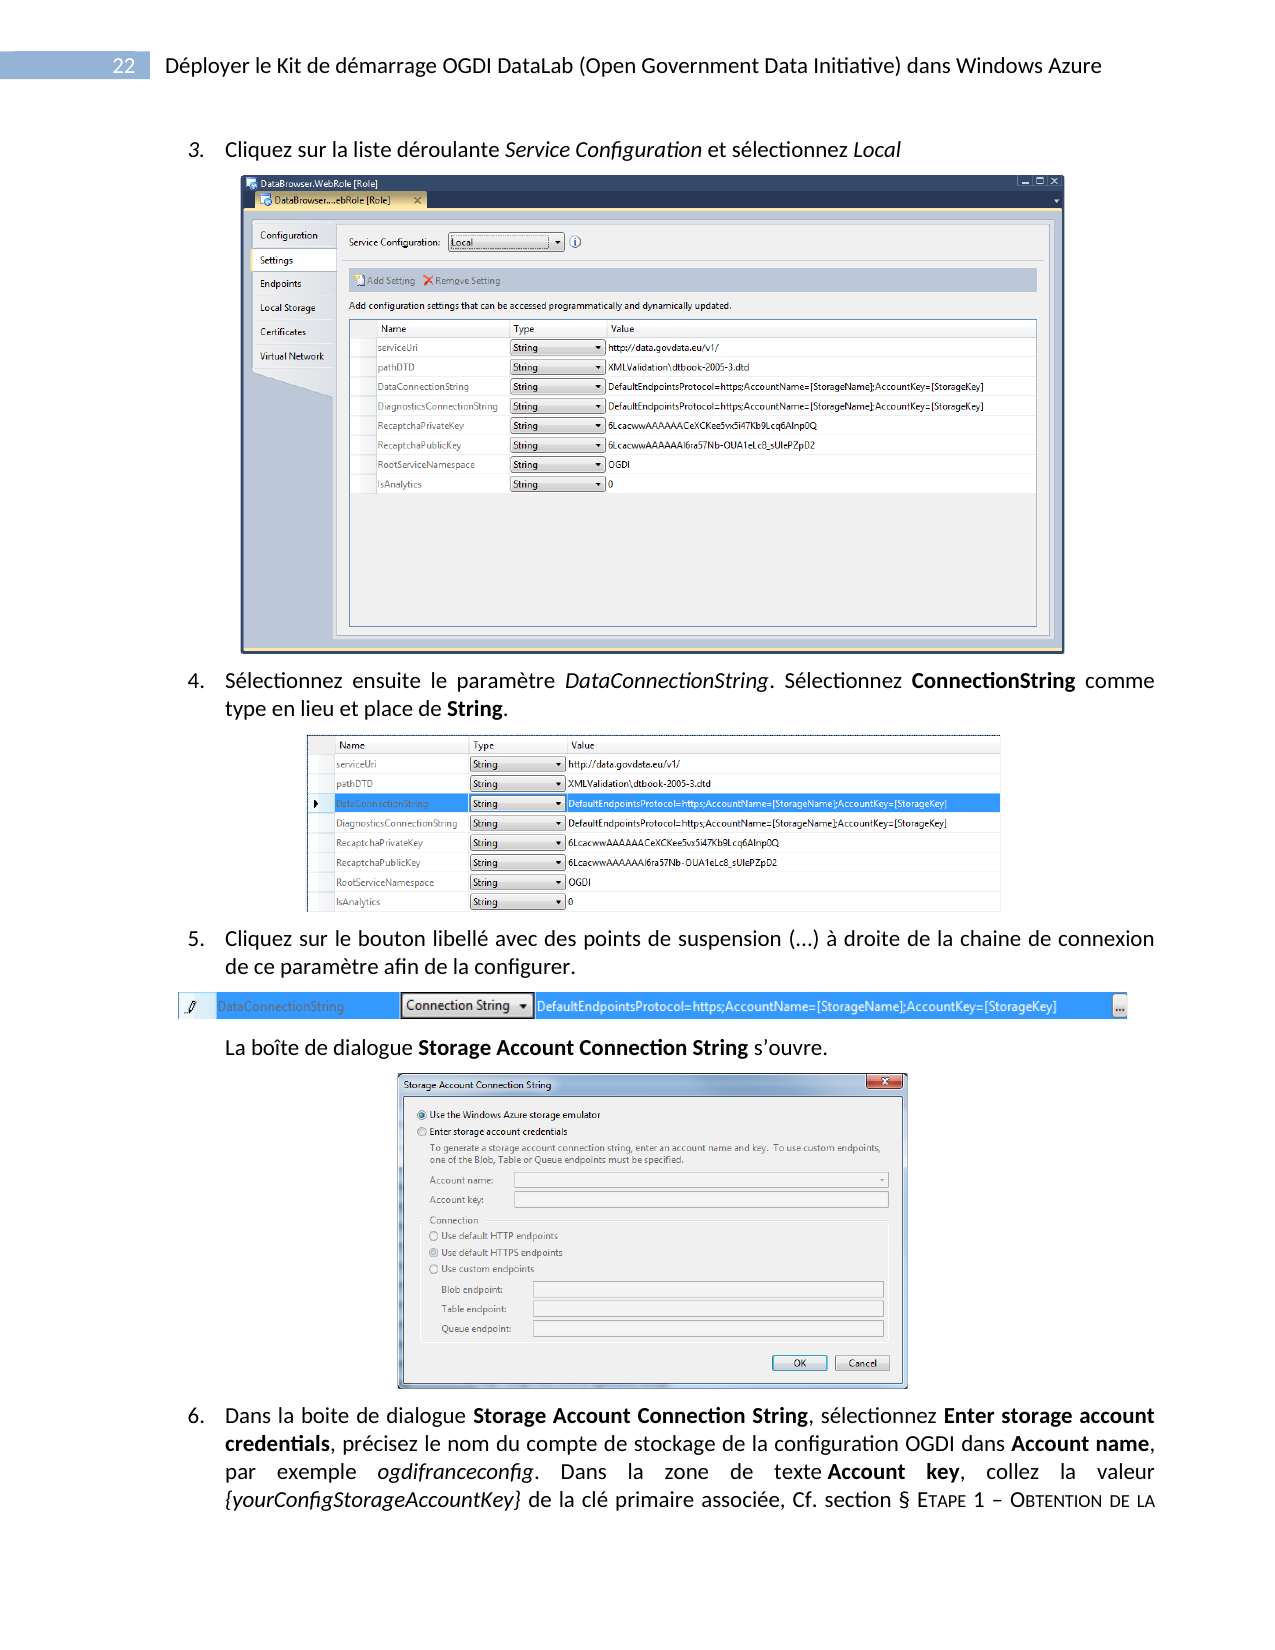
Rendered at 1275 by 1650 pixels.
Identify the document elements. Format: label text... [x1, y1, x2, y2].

list Cliquez sur le bouton libellé avec des points de suspension (...) à droite de la chaine de connexion de ce paramètre afin de la configurer. [187, 924, 1155, 980]
text La boîte de dialogue Storage Account Connection String s’ouvre. [225, 1033, 1155, 1061]
list Sélectionnez ensuite le paramètre DataConnectionString. Sélectionnez ConnectionString comme type en lieu et place de String. [187, 666, 1155, 722]
picture [178, 992, 1128, 1019]
picture [240, 175, 1065, 654]
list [187, 1401, 1155, 1513]
list Cliquez sur la liste déroulante Service Configuration et sélectionnez Local [187, 135, 1155, 163]
picture [397, 1073, 908, 1389]
picture [305, 734, 1001, 912]
